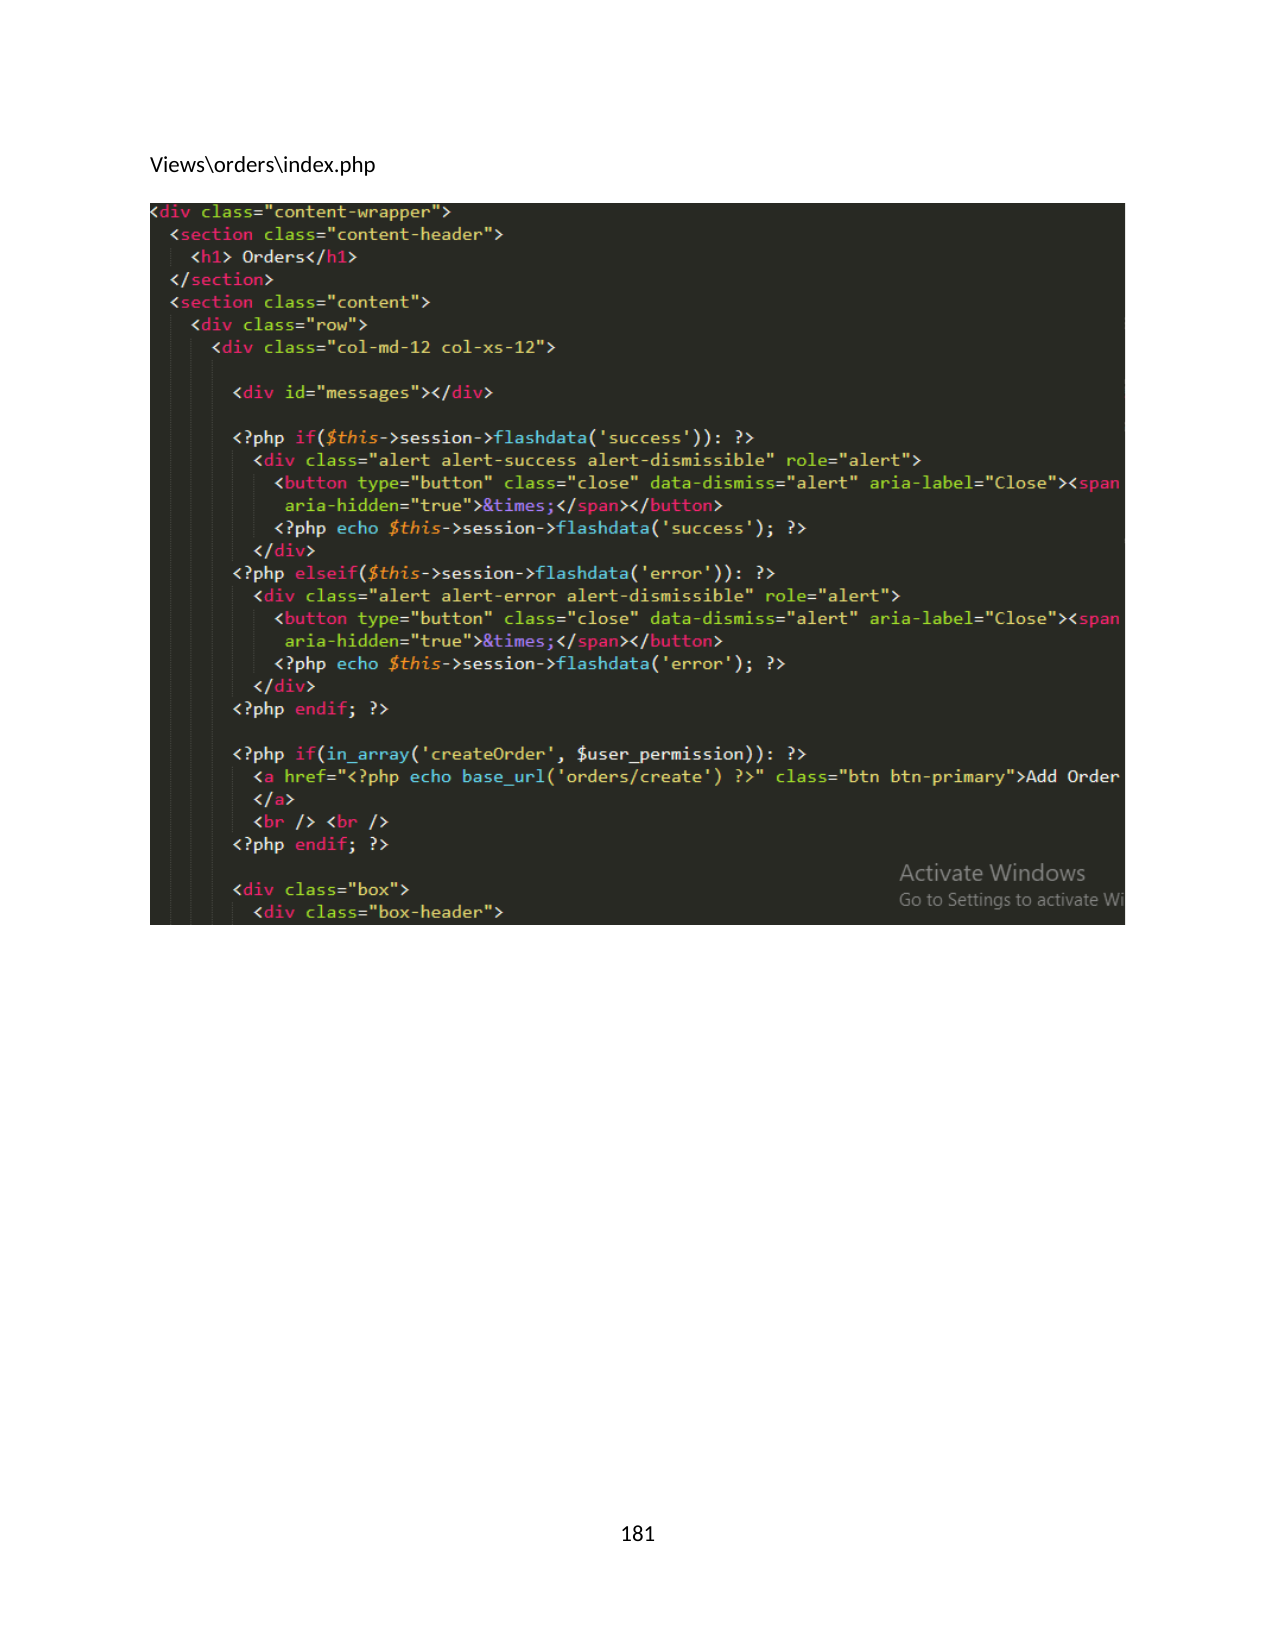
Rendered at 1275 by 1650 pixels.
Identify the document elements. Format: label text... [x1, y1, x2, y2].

picture [150, 203, 1125, 925]
text Views\orders\index.php [150, 150, 1125, 178]
